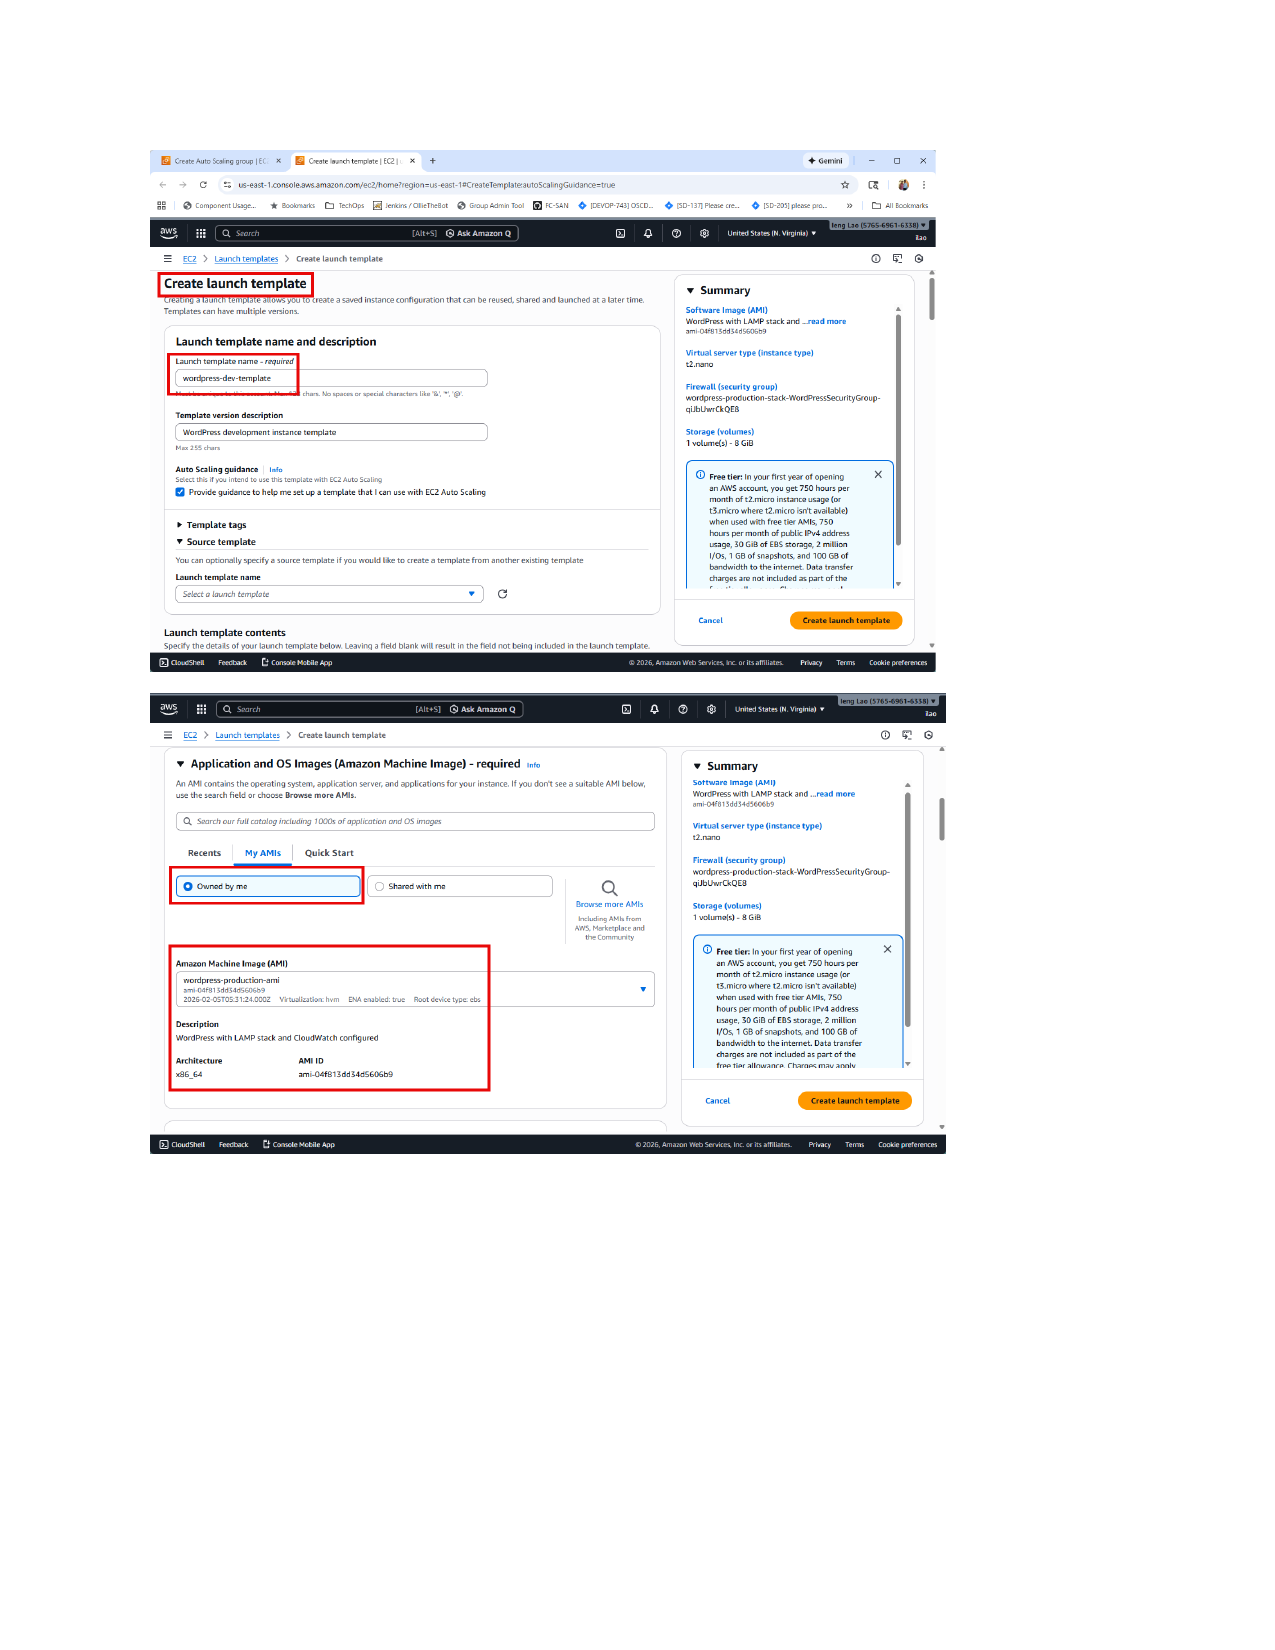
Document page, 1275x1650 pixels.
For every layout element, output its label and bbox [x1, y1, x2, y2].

picture [150, 693, 946, 1154]
picture [150, 150, 936, 672]
